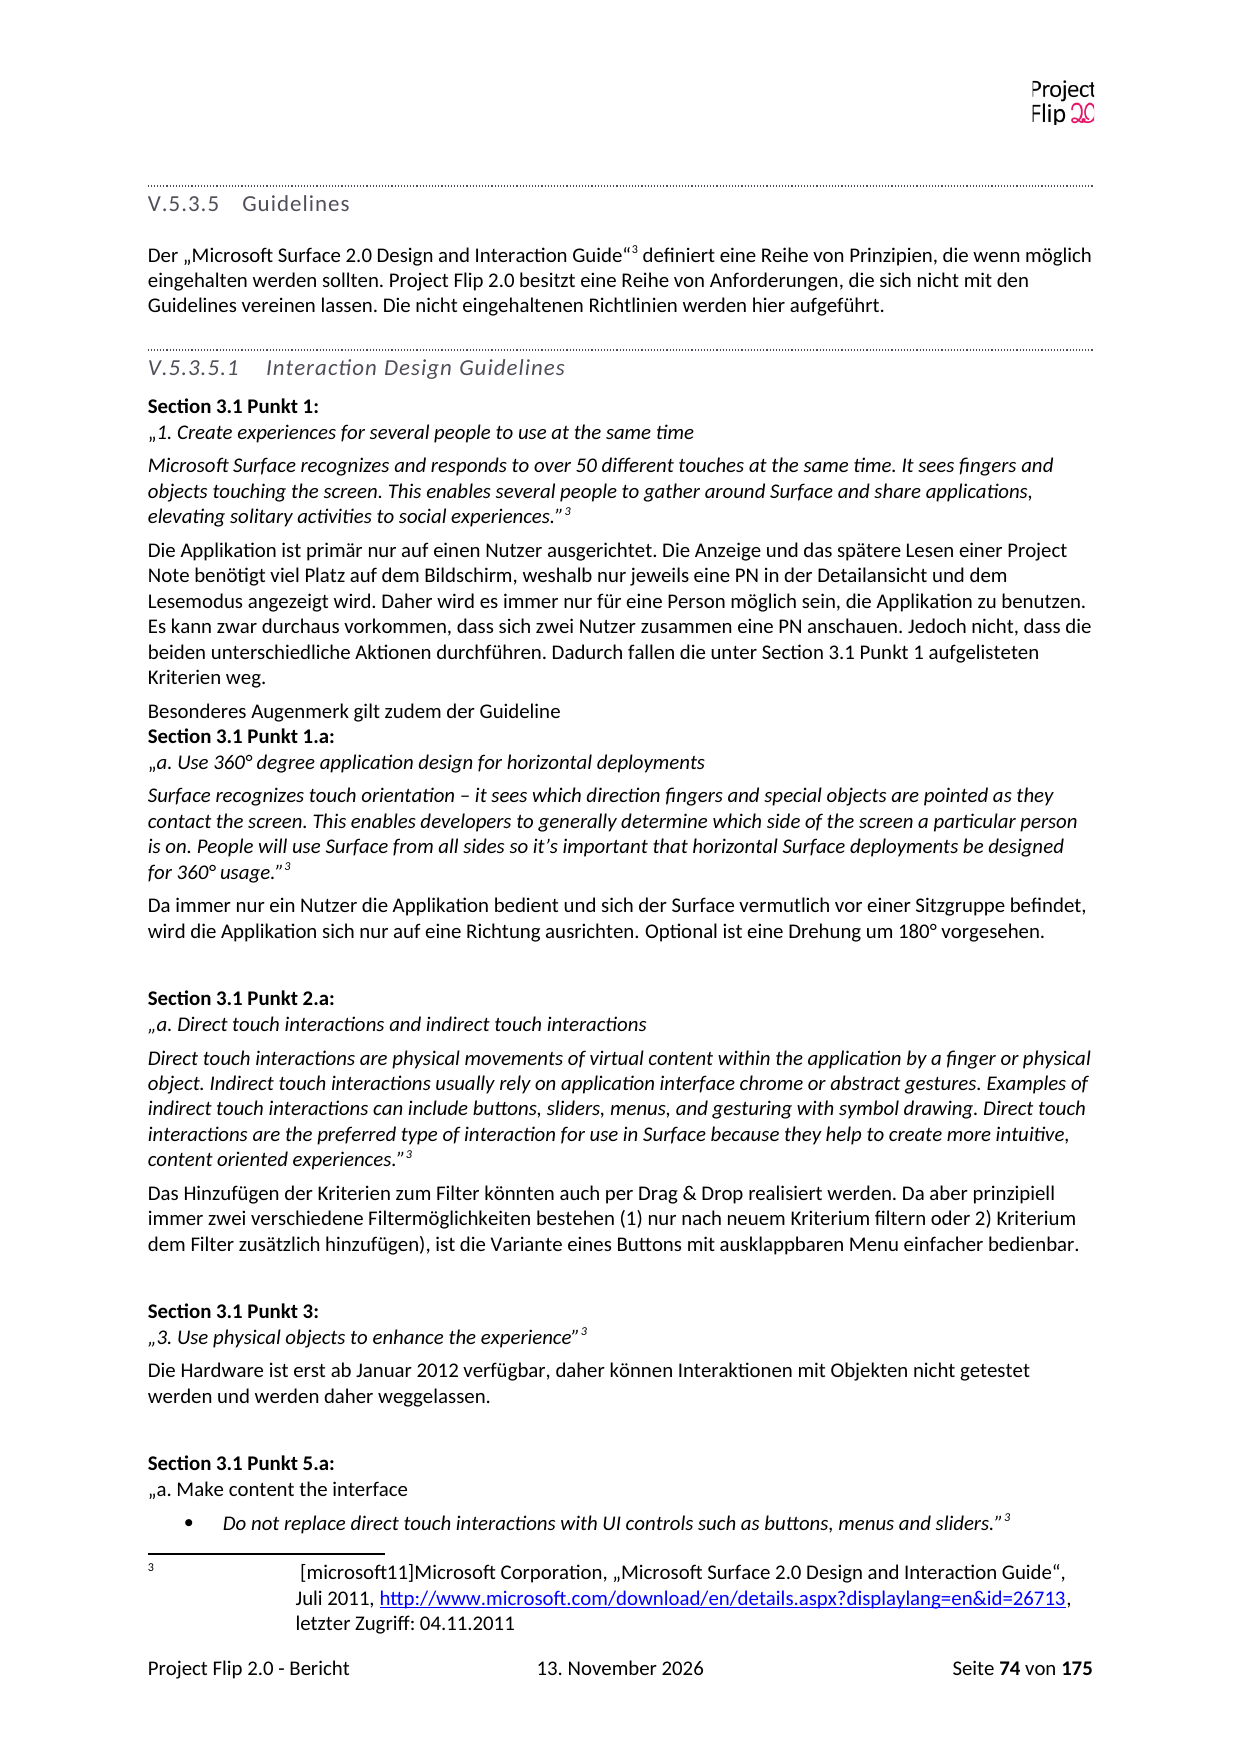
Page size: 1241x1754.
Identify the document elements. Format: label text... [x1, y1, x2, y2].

text Section 3.1 Punkt 5.a: „a. Make content the interface [148, 1451, 1093, 1501]
text Section 3.1 Punkt 3: „3. Use physical objects to enhance the experience”3 [148, 1298, 1093, 1349]
text Microsoft Surface recognizes and responds to over 50 different touches at the same time. It sees fingers and objects touching the screen. This enables several people to gather around Surface and share applications, elevating solitary activities to social experiences.” [148, 453, 1093, 529]
text Direct touch interactions are physical movements of virtual content within the application by a finger or physical object. Indirect touch interactions usually rely on application interface chrome or abstract gestures. Examples of indirect touch interactions can include buttons, sliders, menus, and gesturing with symbol drawing. Direct touch interactions are the preferred type of interaction for use in Surface because they help to create more intuitive, content oriented experiences.”3 [148, 1045, 1093, 1172]
text Da immer nur ein Nutzer die Applikation bedient und sich der Surface vermutlich vor einer Sitzgruppe befindet, wird die Applikation sich nur auf eine Richtung ausrichten. Optional ist eine Drehung um 180° vorgesehen. [148, 893, 1093, 943]
text Section 3.1 Punkt 1: „1. Create experiences for several people to use at the same time [148, 393, 1093, 444]
text Surface recognizes touch orientation – it sees which direction fingers and special objects are pointed as they contact the screen. This enables developers to generally determine which side of the screen a particular person is on. People will use Surface from all sides so it’s important that horizontal Surface deployments be designed for 360° usage.”3 [148, 783, 1093, 884]
text Besonderes Augenmerk gilt zudem der Guideline Section 3.1 Punkt 1.a: „a. Use 360° degree application design for horizontal deployments [148, 698, 1093, 774]
text Die Applikation ist primär nur auf einen Nutzer ausgerichtet. Die Anzeige und das spätere Lesen einer Project Note benötigt viel Platz auf dem Bildschirm, weshalb nur jeweils eine PN in der Detailansicht und dem Lesemodus angezeigt wird. Daher wird es immer nur für eine Person möglich sein, die Applikation zu benutzen. Es kann zwar durchaus vorkommen, dass sich zwei Nutzer zusammen eine PN anschauen. Jedoch nicht, dass die beiden unterschiedliche Aktionen durchführen. Dadurch fallen die unter Section 3.1 Punkt 1 aufgelisteten Kriterien weg. [148, 537, 1093, 690]
text Die Hardware ist erst ab Januar 2012 verfügbar, daher können Interaktionen mit Objekten nicht getestet werden und werden daher weggelassen. [148, 1358, 1093, 1408]
text Der „Microsoft Surface 2.0 Design and Interaction Guide“3 definiert eine Reihe von Prinzipien, die wenn möglich eingehalten werden sollten. Project Flip 2.0 besitzt eine Reihe von Anforderungen, die sich nicht mit den Guidelines vereinen lassen. Die nicht eingehaltenen Richtlinien werden hier aufgeführt. [148, 242, 1093, 318]
picture [1081, 79, 1097, 124]
list Do not replace direct touch interactions with UI controls such as buttons, menus and sliders.”3 [185, 1510, 1093, 1535]
text Section 3.1 Punkt 2.a: „a. Direct touch interactions and indirect touch interactions [148, 986, 1093, 1036]
subtitle Guidelines [148, 185, 1093, 217]
text Das Hinzufügen der Kriterien zum Filter könnten auch per Drag & Drop realisiert werden. Da aber prinzipiell immer zwei verschiedene Filtermöglichkeiten bestehen (1) nur nach neuem Kriterium filtern oder 2) Kriterium dem Filter zusätzlich hinzufügen), ist die Variante eines Buttons mit ausklappbaren Menu einfacher bedienbar. [148, 1180, 1093, 1256]
subtitle Interaction Design Guidelines [148, 349, 1093, 381]
